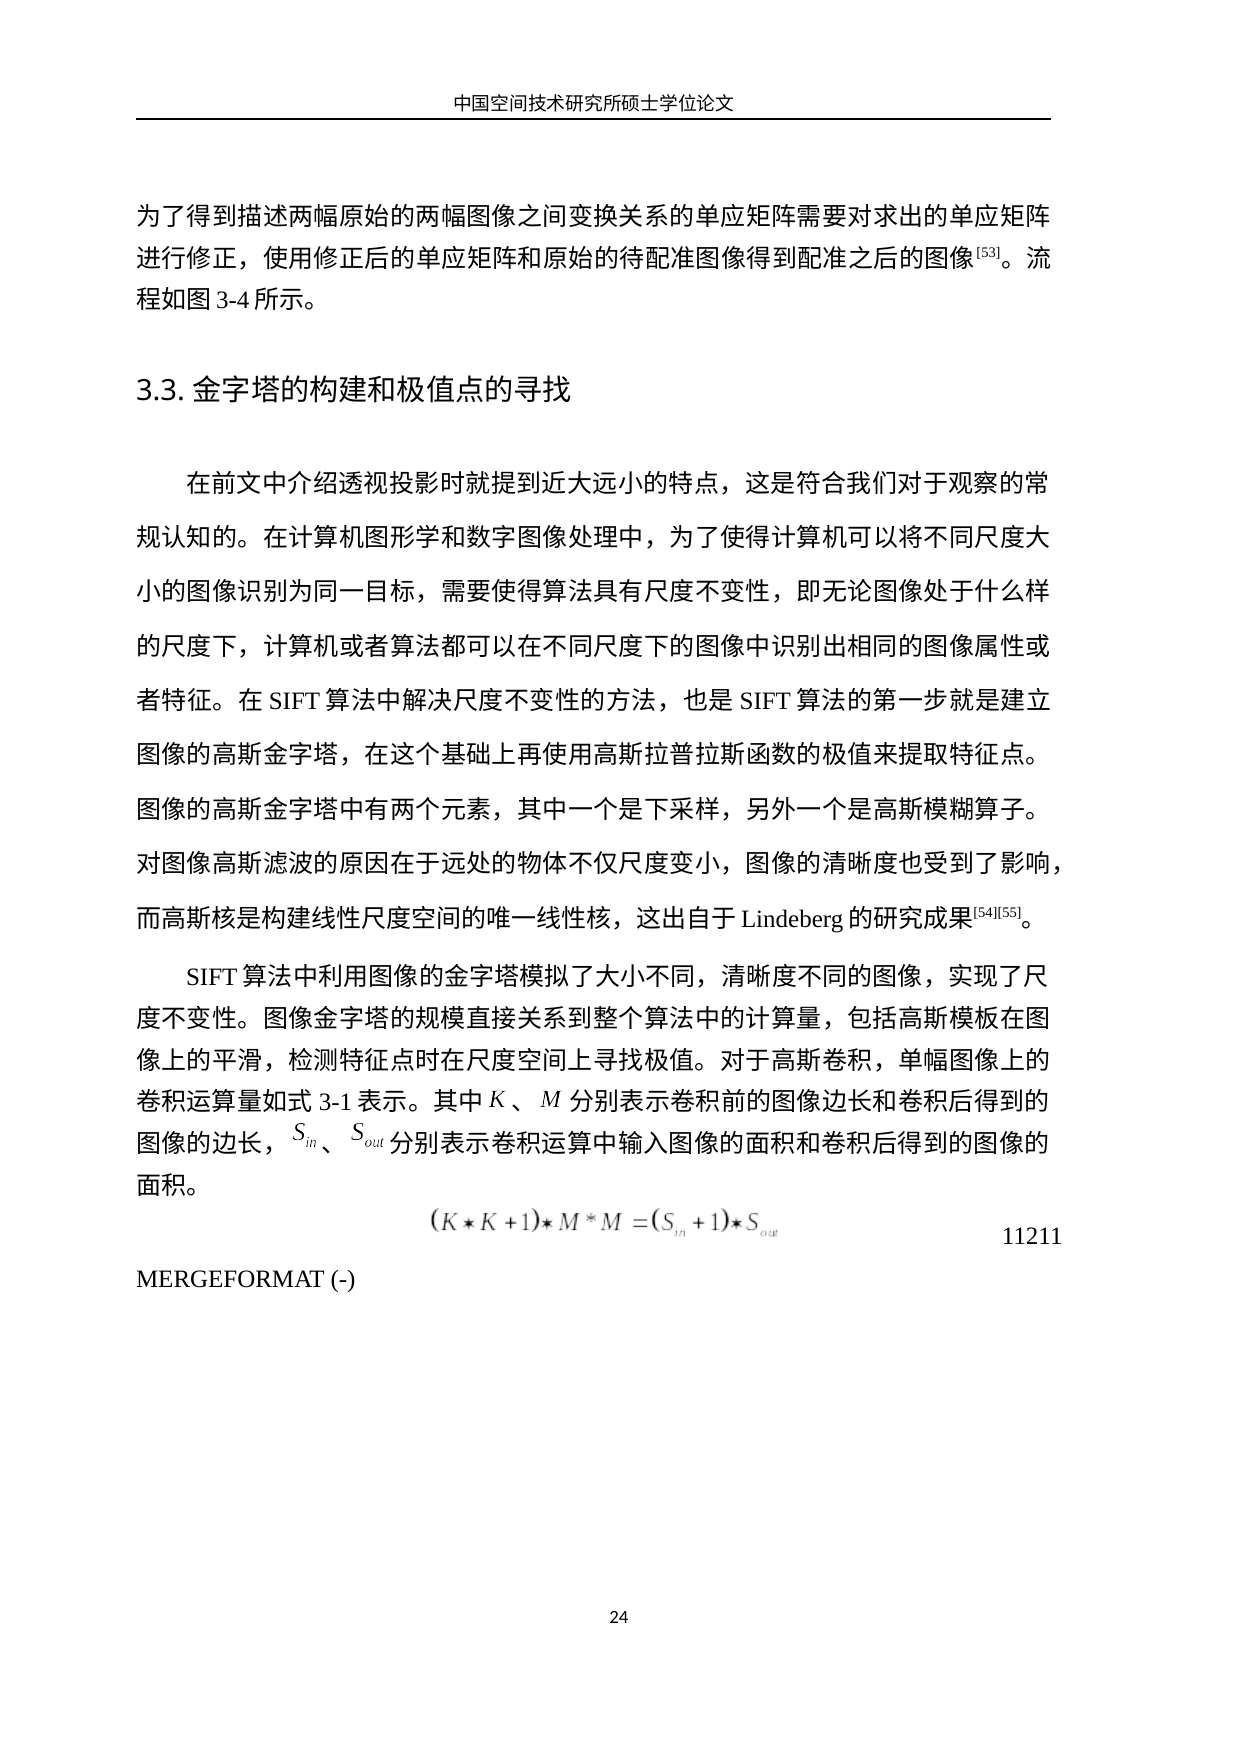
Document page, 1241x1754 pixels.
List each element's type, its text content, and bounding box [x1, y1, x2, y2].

text 在图3-3的框架下的算法得到单应矩阵表示的是两幅下采样图像之间的关系。为了得到描述两幅原始的两幅图像之间变换关系的单应矩阵需要对求出的单应矩阵进行修正，使用修正后的单应矩阵和原始的待配准图像得到配准之后的图像[53]。流程如图3-4所示。 [136, 192, 1051, 317]
text SIFT算法中利用图像的金字塔模拟了大小不同，清晰度不同的图像，实现了尺度不变性。图像金字塔的规模直接关系到整个算法中的计算量，包括高斯模板在图像上的平滑，检测特征点时在尺度空间上寻找极值。对于高斯卷积，单幅图像上的卷积运算量如式3-1表示。其中、分别表示卷积前的图像边长和卷积后得到的图像的边长，、分别表示卷积运算中输入图像的面积和卷积后得到的图像的面积。 [136, 952, 1051, 1202]
text 在前文中介绍透视投影时就提到近大远小的特点，这是符合我们对于观察的常规认知的。在计算机图形学和数字图像处理中，为了使得计算机可以将不同尺度大小的图像识别为同一目标，需要使得算法具有尺度不变性，即无论图像处于什么样的尺度下，计算机或者算法都可以在不同尺度下的图像中识别出相同的图像属性或者特征。在SIFT算法中解决尺度不变性的方法，也是SIFT算法的第一步就是建立图像的高斯金字塔，在这个基础上再使用高斯拉普拉斯函数的极值来提取特征点。图像的高斯金字塔中有两个元素，其中一个是下采样，另外一个是高斯模糊算子。对图像高斯滤波的原因在于远处的物体不仅尺度变小，图像的清晰度也受到了影响，而高斯核是构建线性尺度空间的唯一线性核，这出自于Lindeberg的研究成果[53][54]。 [136, 463, 1051, 934]
subtitle 3.3. 金字塔的构建和极值点的寻找 [136, 367, 1051, 409]
